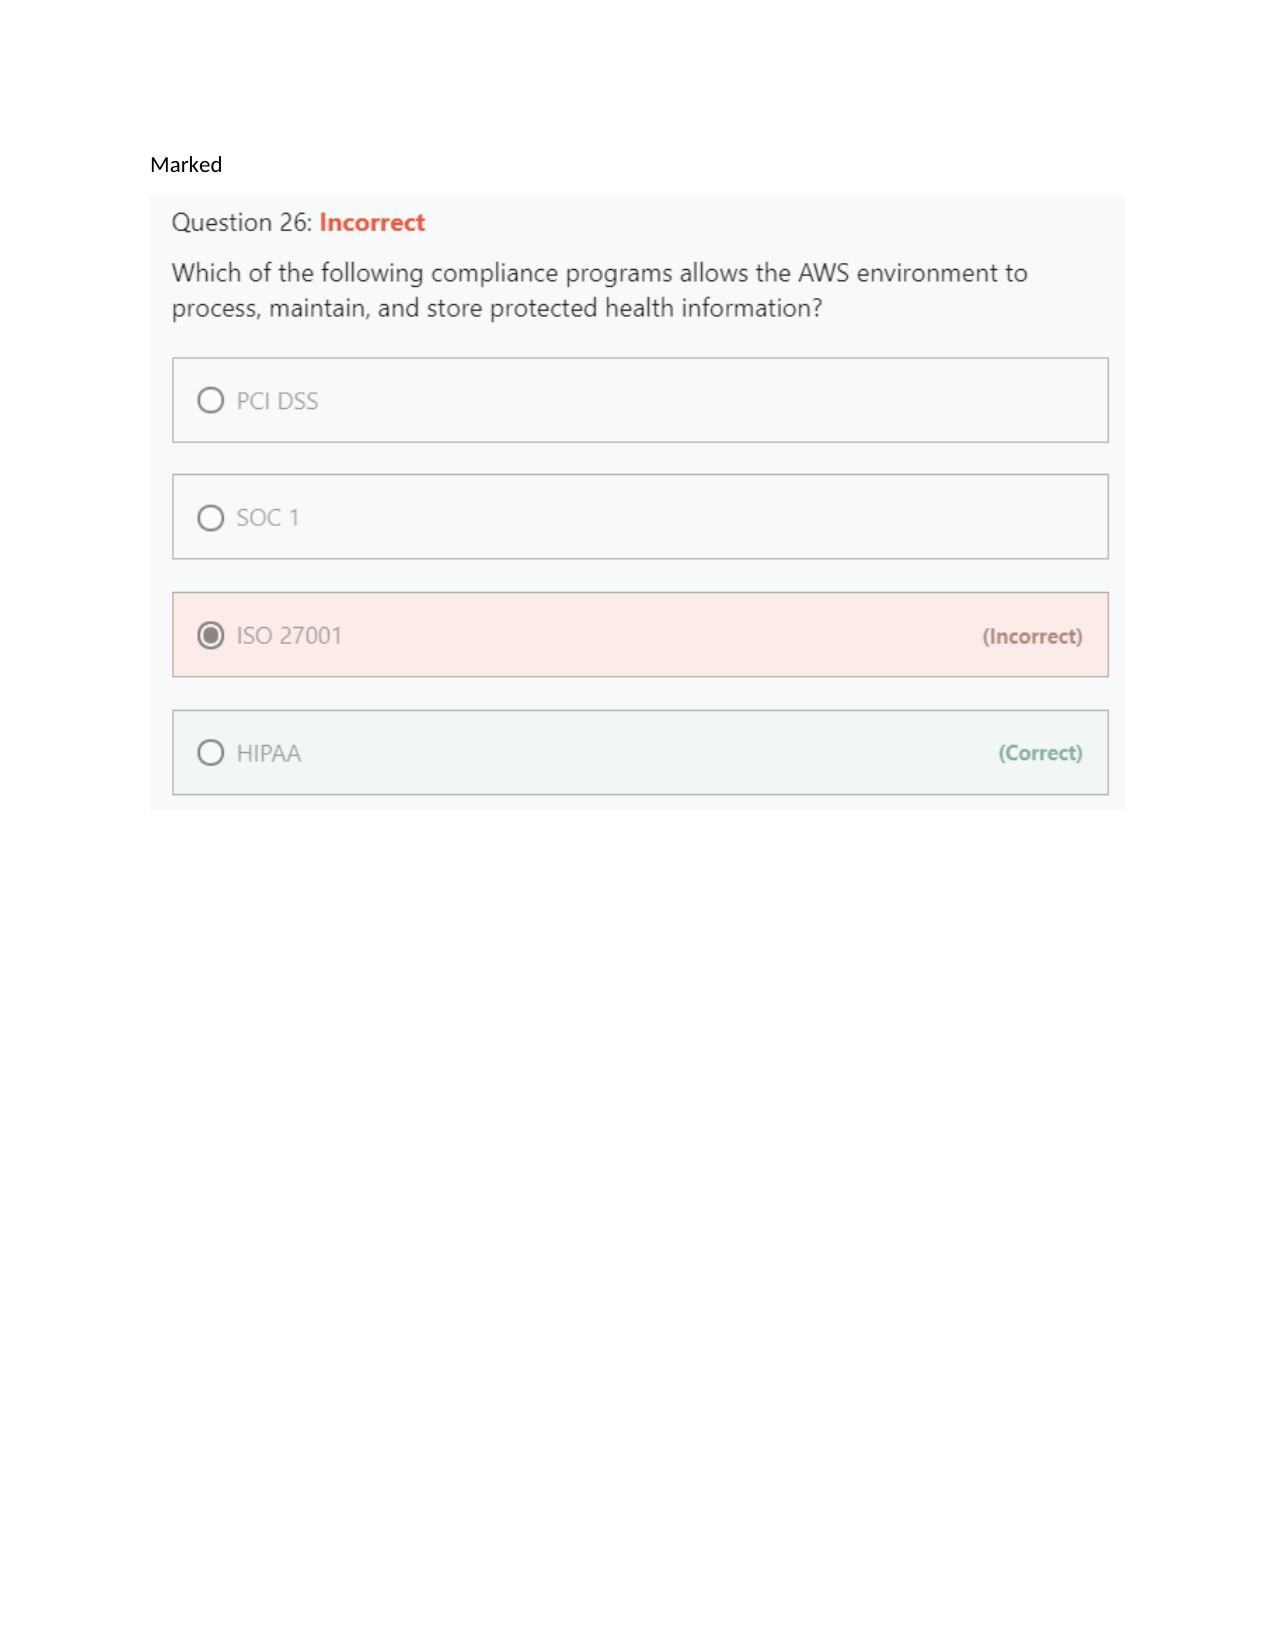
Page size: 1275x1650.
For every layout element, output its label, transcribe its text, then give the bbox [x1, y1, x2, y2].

text Marked [150, 150, 1125, 178]
picture [150, 196, 1125, 811]
